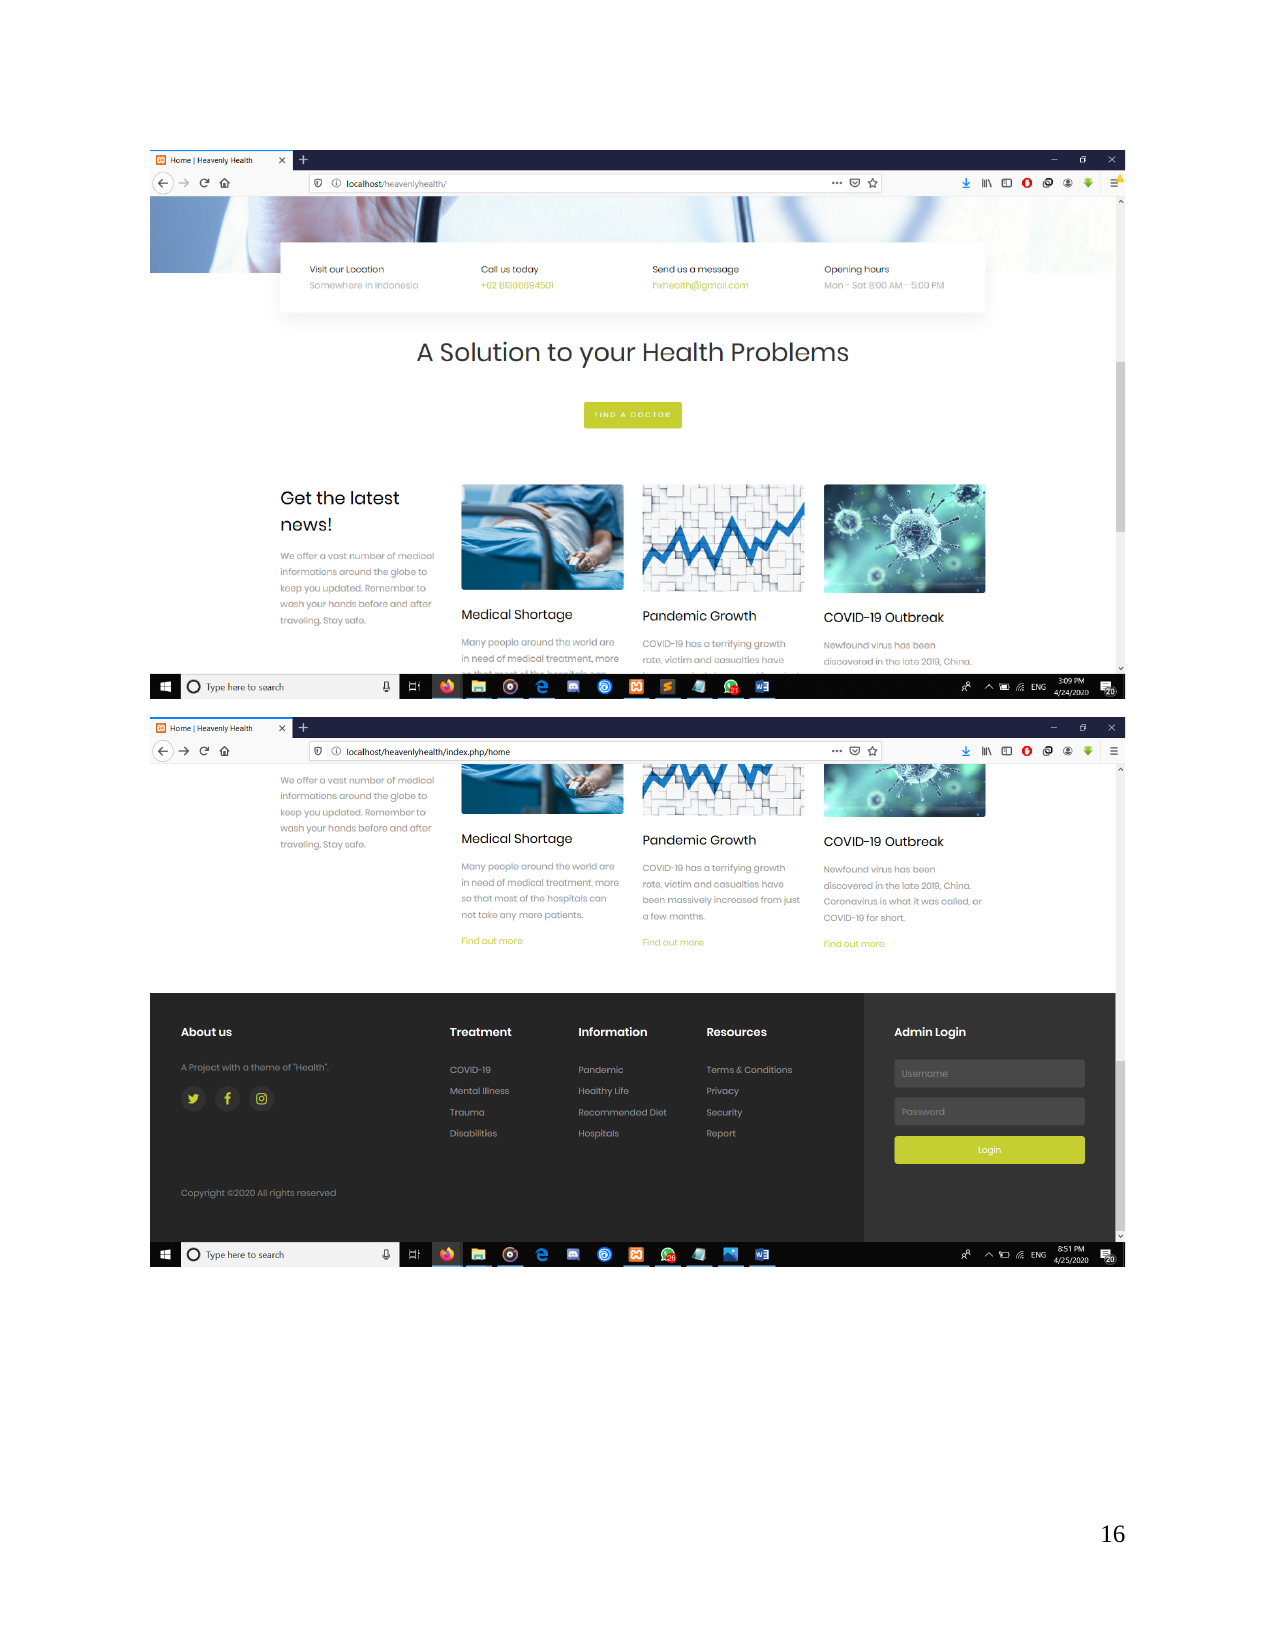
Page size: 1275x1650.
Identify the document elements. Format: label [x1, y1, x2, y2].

picture [150, 717, 1125, 1267]
picture [150, 150, 1125, 699]
